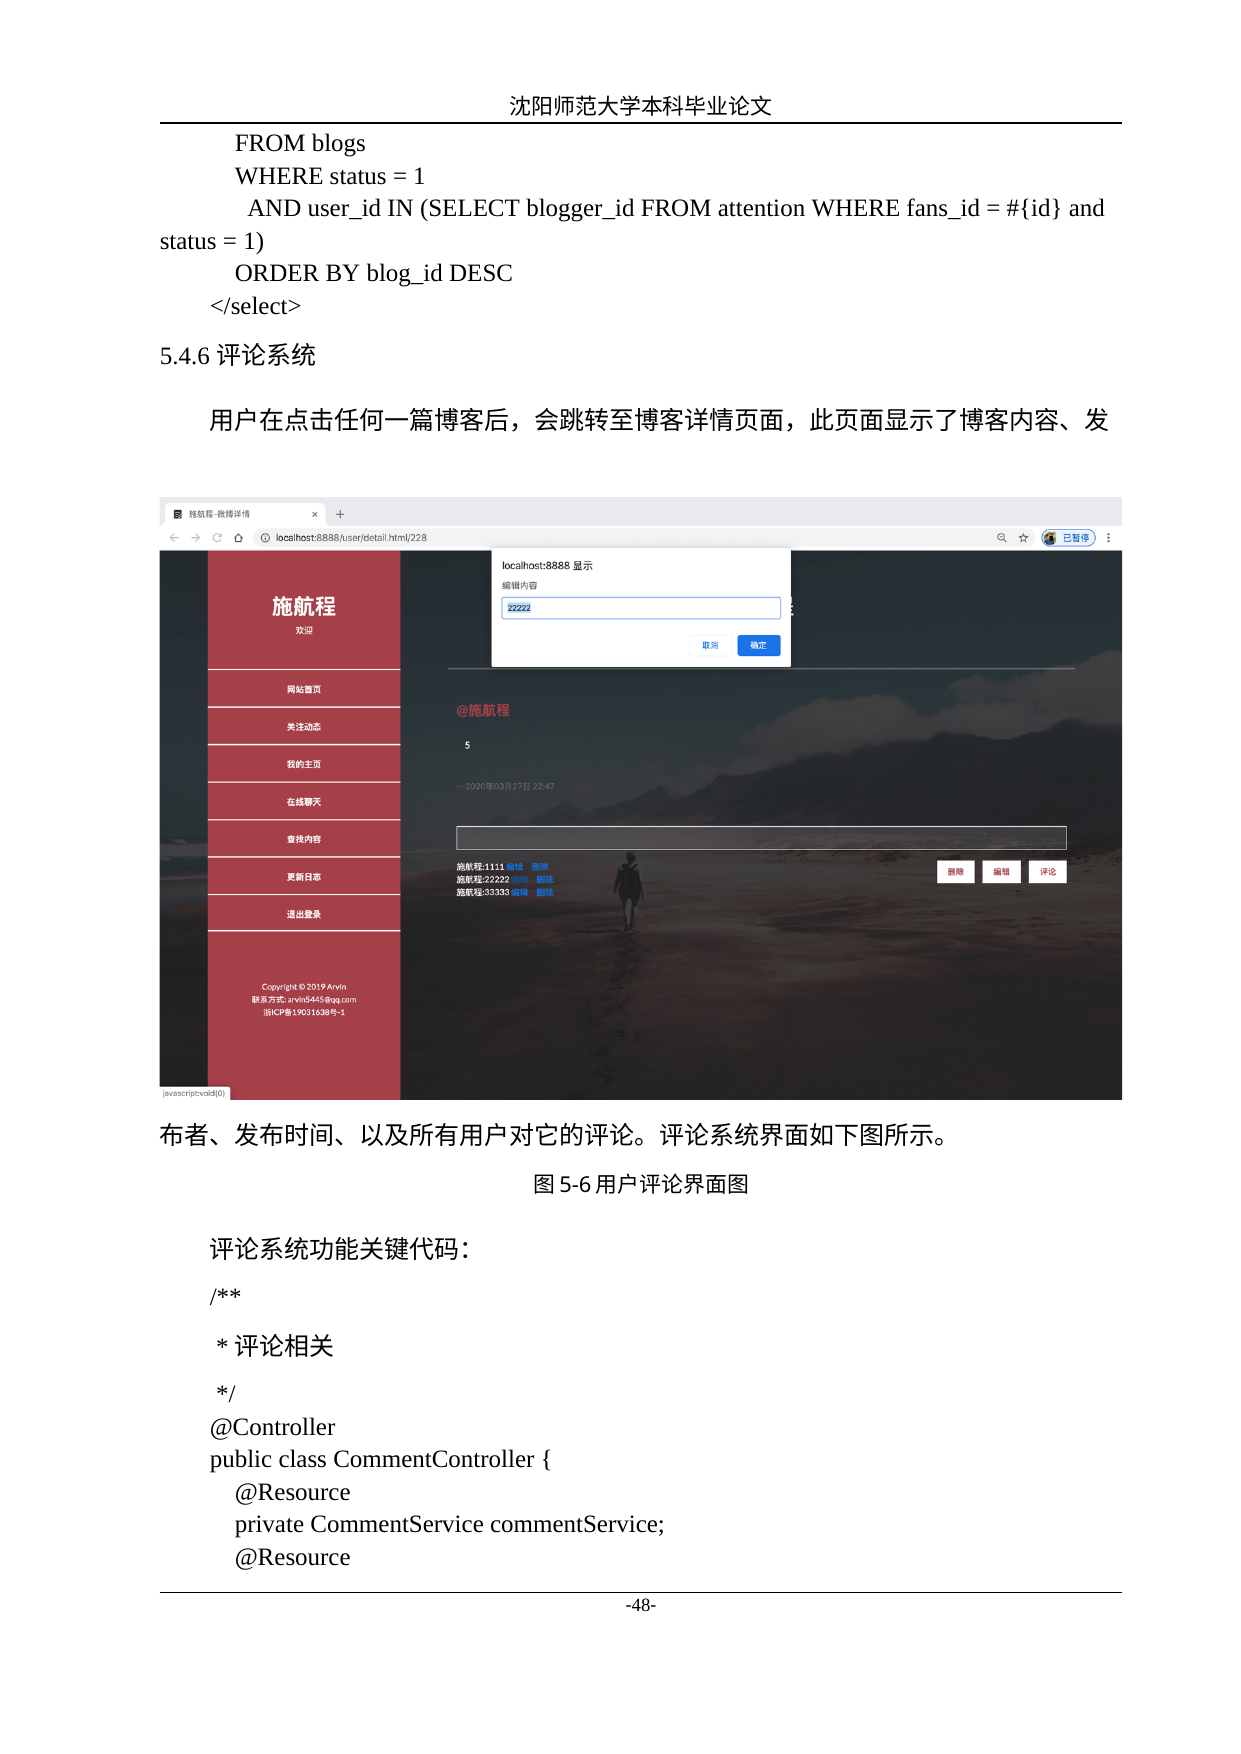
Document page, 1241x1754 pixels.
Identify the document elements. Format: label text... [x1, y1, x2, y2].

text public class CommentController { [159, 1442, 1122, 1475]
text */ [159, 1377, 1122, 1410]
subtitle 5.4.6 评论系统 [159, 321, 1122, 386]
text /** [159, 1280, 1122, 1312]
text * 评论相关 [159, 1312, 1122, 1377]
text @Controller [159, 1410, 1122, 1442]
text </select> [159, 289, 1122, 321]
picture [159, 497, 1123, 1100]
text @Resource [159, 1540, 1122, 1572]
text FROM blogs [159, 126, 1122, 159]
text AND user_id IN (SELECT blogger_id FROM attention WHERE fans_id = #{id} and status = 1) [159, 191, 1122, 256]
text 图5-6用户评论界面图 [159, 1166, 1122, 1199]
text 用户在点击任何一篇博客后，会跳转至博客详情页面，此页面显示了博客内容、发布者、发布时间、以及所有用户对它的评论。评论系统界面如下图所示。 [159, 1100, 1122, 1166]
text private CommentService commentService; [159, 1507, 1122, 1540]
text 评论系统功能关键代码： [159, 1215, 1122, 1280]
text @Resource [159, 1475, 1122, 1507]
text WHERE status = 1 [159, 159, 1122, 191]
text 用户在点击任何一篇博客后，会跳转至博客详情页面，此页面显示了博客内容、发布者、发布时间、以及所有用户对它的评论。评论系统界面如下图所示。 [159, 386, 1122, 497]
text ORDER BY blog_id DESC [159, 256, 1122, 289]
